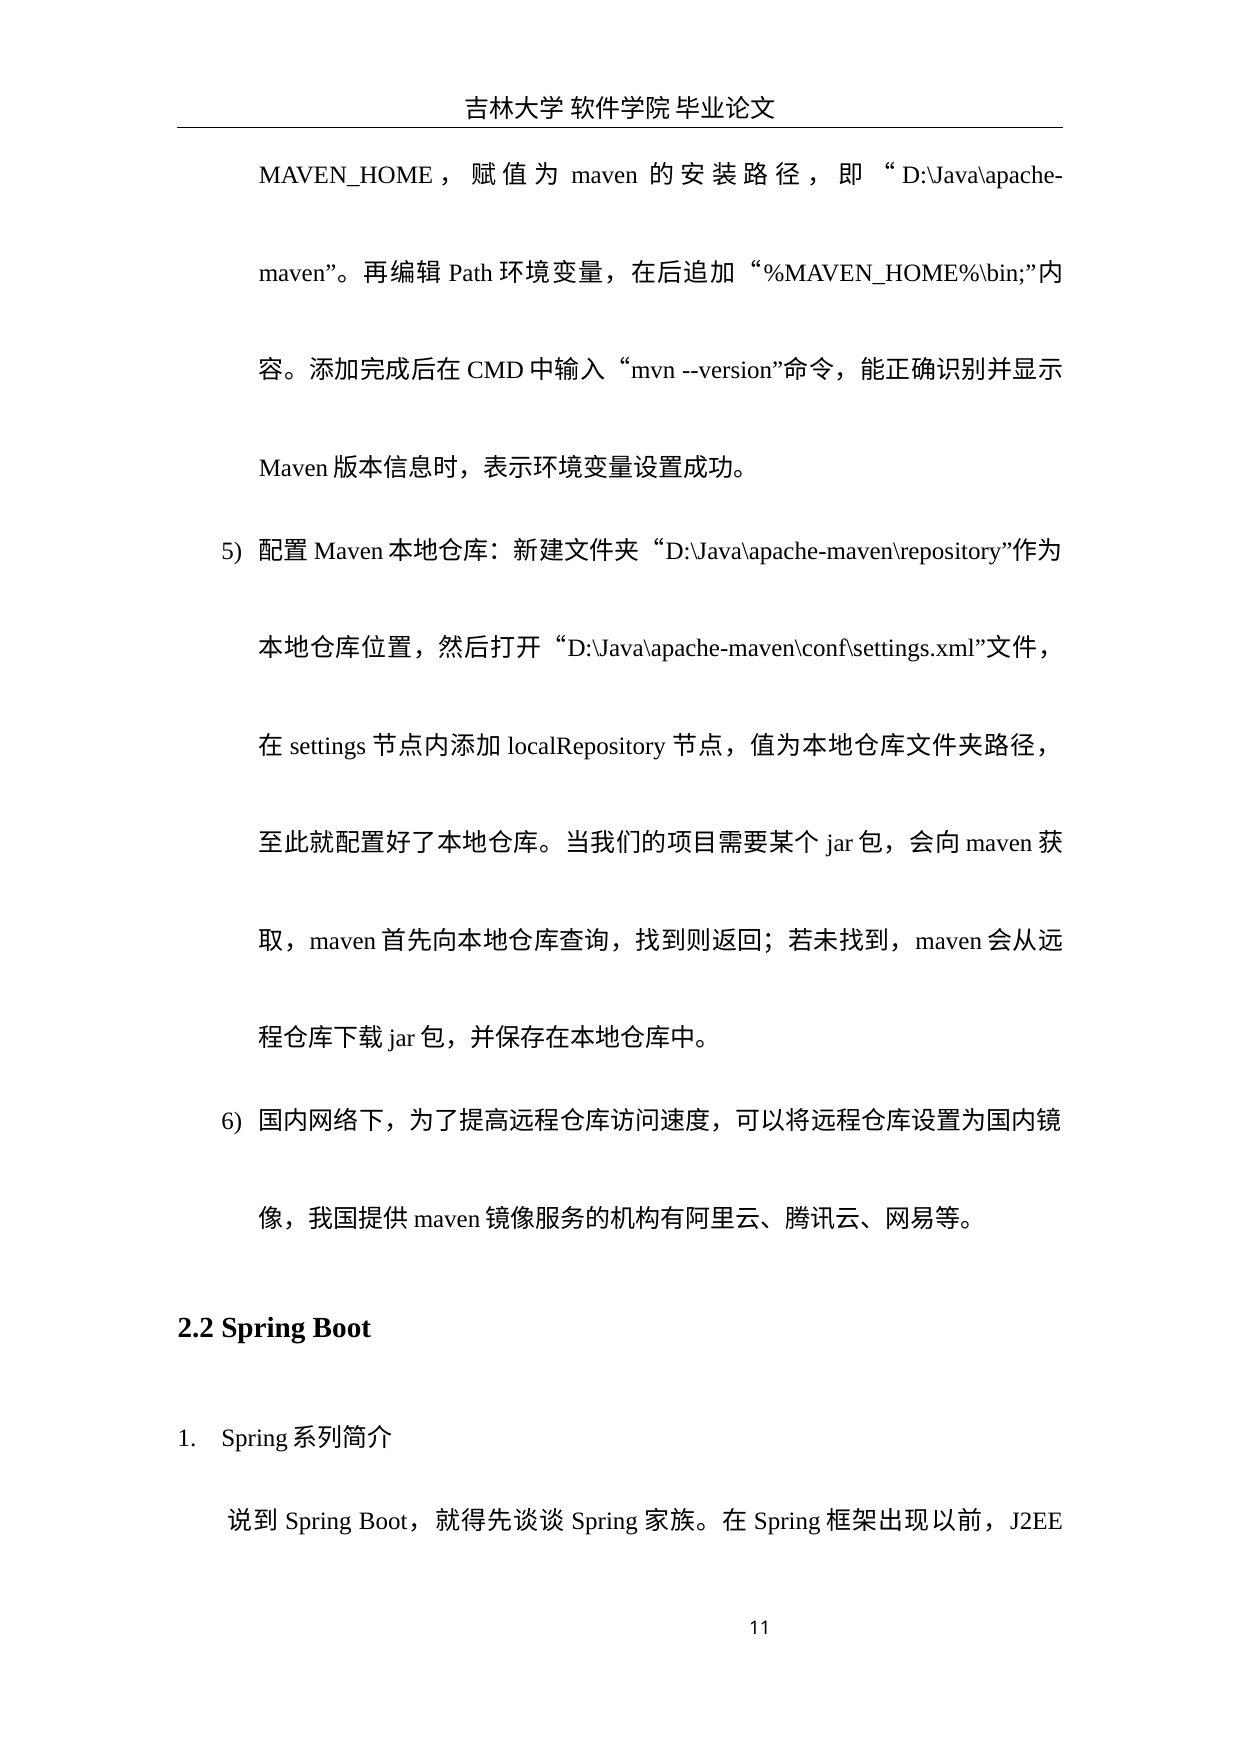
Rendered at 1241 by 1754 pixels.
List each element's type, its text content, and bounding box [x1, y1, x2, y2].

subtitle 2.2 Spring Boot [177, 1294, 1063, 1359]
list 配置Maven本地仓库：新建文件夹“D:\Java\apache-maven\repository”作为本地仓库位置，然后打开“D:\Java\apache-maven\conf\settings.xml”文件，在settings节点内添加localRepository节点，值为本地仓库文件夹路径，至此就配置好了本地仓库。当我们的项目需要某个jar包，会向maven获取，maven首先向本地仓库查询，找到则返回；若未找到，maven会从远程仓库下载jar包，并保存在本地仓库中。 [221, 516, 1063, 1068]
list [221, 140, 1063, 498]
list Spring系列简介 [177, 1403, 1063, 1468]
list 国内网络下，为了提高远程仓库访问速度，可以将远程仓库设置为国内镜像，我国提供maven镜像服务的机构有阿里云、腾讯云、网易等。 [221, 1086, 1063, 1249]
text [177, 1486, 1063, 1551]
